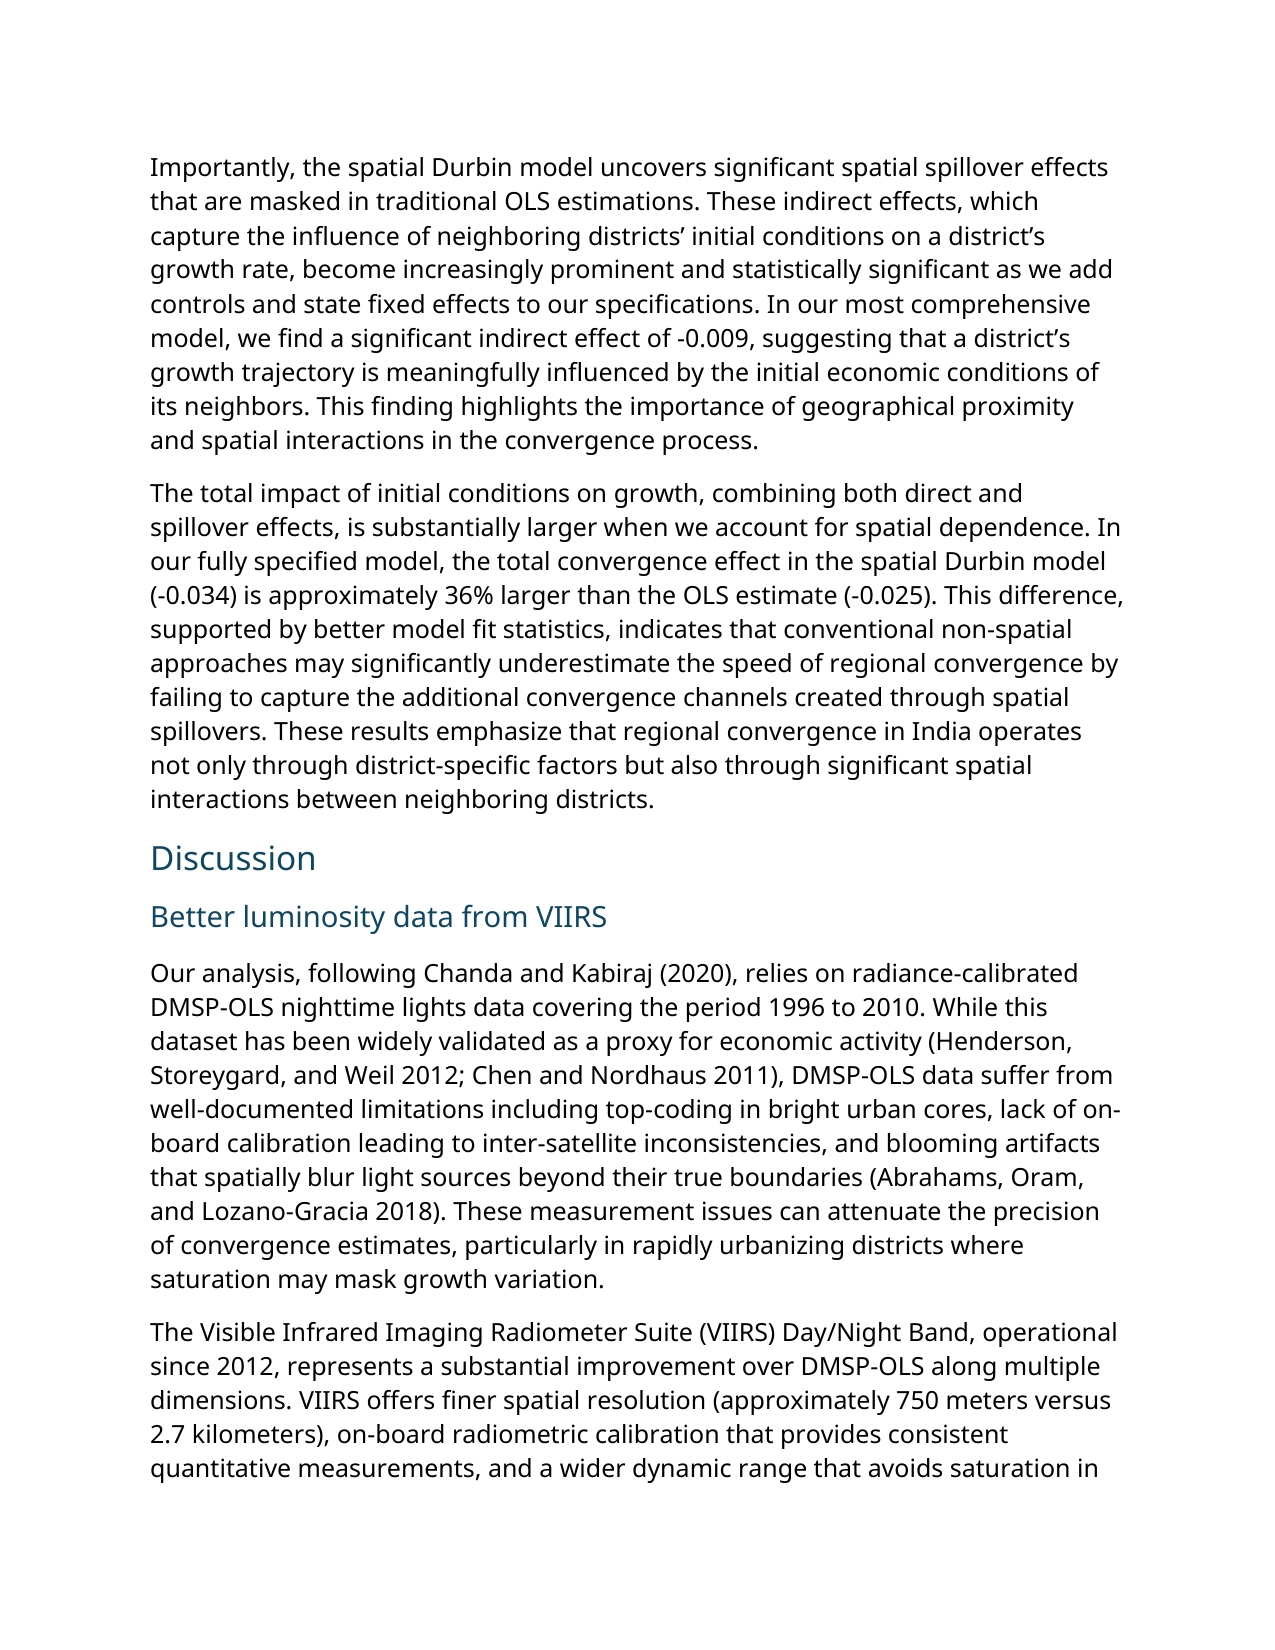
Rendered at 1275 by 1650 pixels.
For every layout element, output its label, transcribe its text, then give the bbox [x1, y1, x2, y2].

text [150, 1314, 1125, 1485]
text Importantly, the spatial Durbin model uncovers significant spatial spillover effects that are masked in traditional OLS estimations. These indirect effects, which capture the influence of neighboring districts’ initial conditions on a district’s growth rate, become increasingly prominent and statistically significant as we add controls and state fixed effects to our specifications. In our most comprehensive model, we find a significant indirect effect of -0.009, suggesting that a district’s growth trajectory is meaningfully influenced by the initial economic conditions of its neighbors. This finding highlights the importance of geographical proximity and spatial interactions in the convergence process. [150, 150, 1125, 457]
text The total impact of initial conditions on growth, combining both direct and spillover effects, is substantially larger when we account for spatial dependence. In our fully specified model, the total convergence effect in the spatial Durbin model (-0.034) is approximately 36% larger than the OLS estimate (-0.025). This difference, supported by better model fit statistics, indicates that conventional non-spatial approaches may significantly underestimate the speed of regional convergence by failing to capture the additional convergence channels created through spatial spillovers. These results emphasize that regional convergence in India operates not only through district-specific factors but also through significant spatial interactions between neighboring districts. [150, 475, 1125, 816]
text Our analysis, following Chanda and Kabiraj (2020), relies on radiance-calibrated DMSP-OLS nighttime lights data covering the period 1996 to 2010. While this dataset has been widely validated as a proxy for economic activity (Henderson, Storeygard, and Weil 2012; Chen and Nordhaus 2011), DMSP-OLS data suffer from well-documented limitations including top-coding in bright urban cores, lack of on-board calibration leading to inter-satellite inconsistencies, and blooming artifacts that spatially blur light sources beyond their true boundaries (Abrahams, Oram, and Lozano-Gracia 2018). These measurement issues can attenuate the precision of convergence estimates, particularly in rapidly urbanizing districts where saturation may mask growth variation. [150, 955, 1125, 1296]
subtitle Better luminosity data from VIIRS [150, 897, 1125, 936]
subtitle Discussion [150, 835, 1125, 880]
